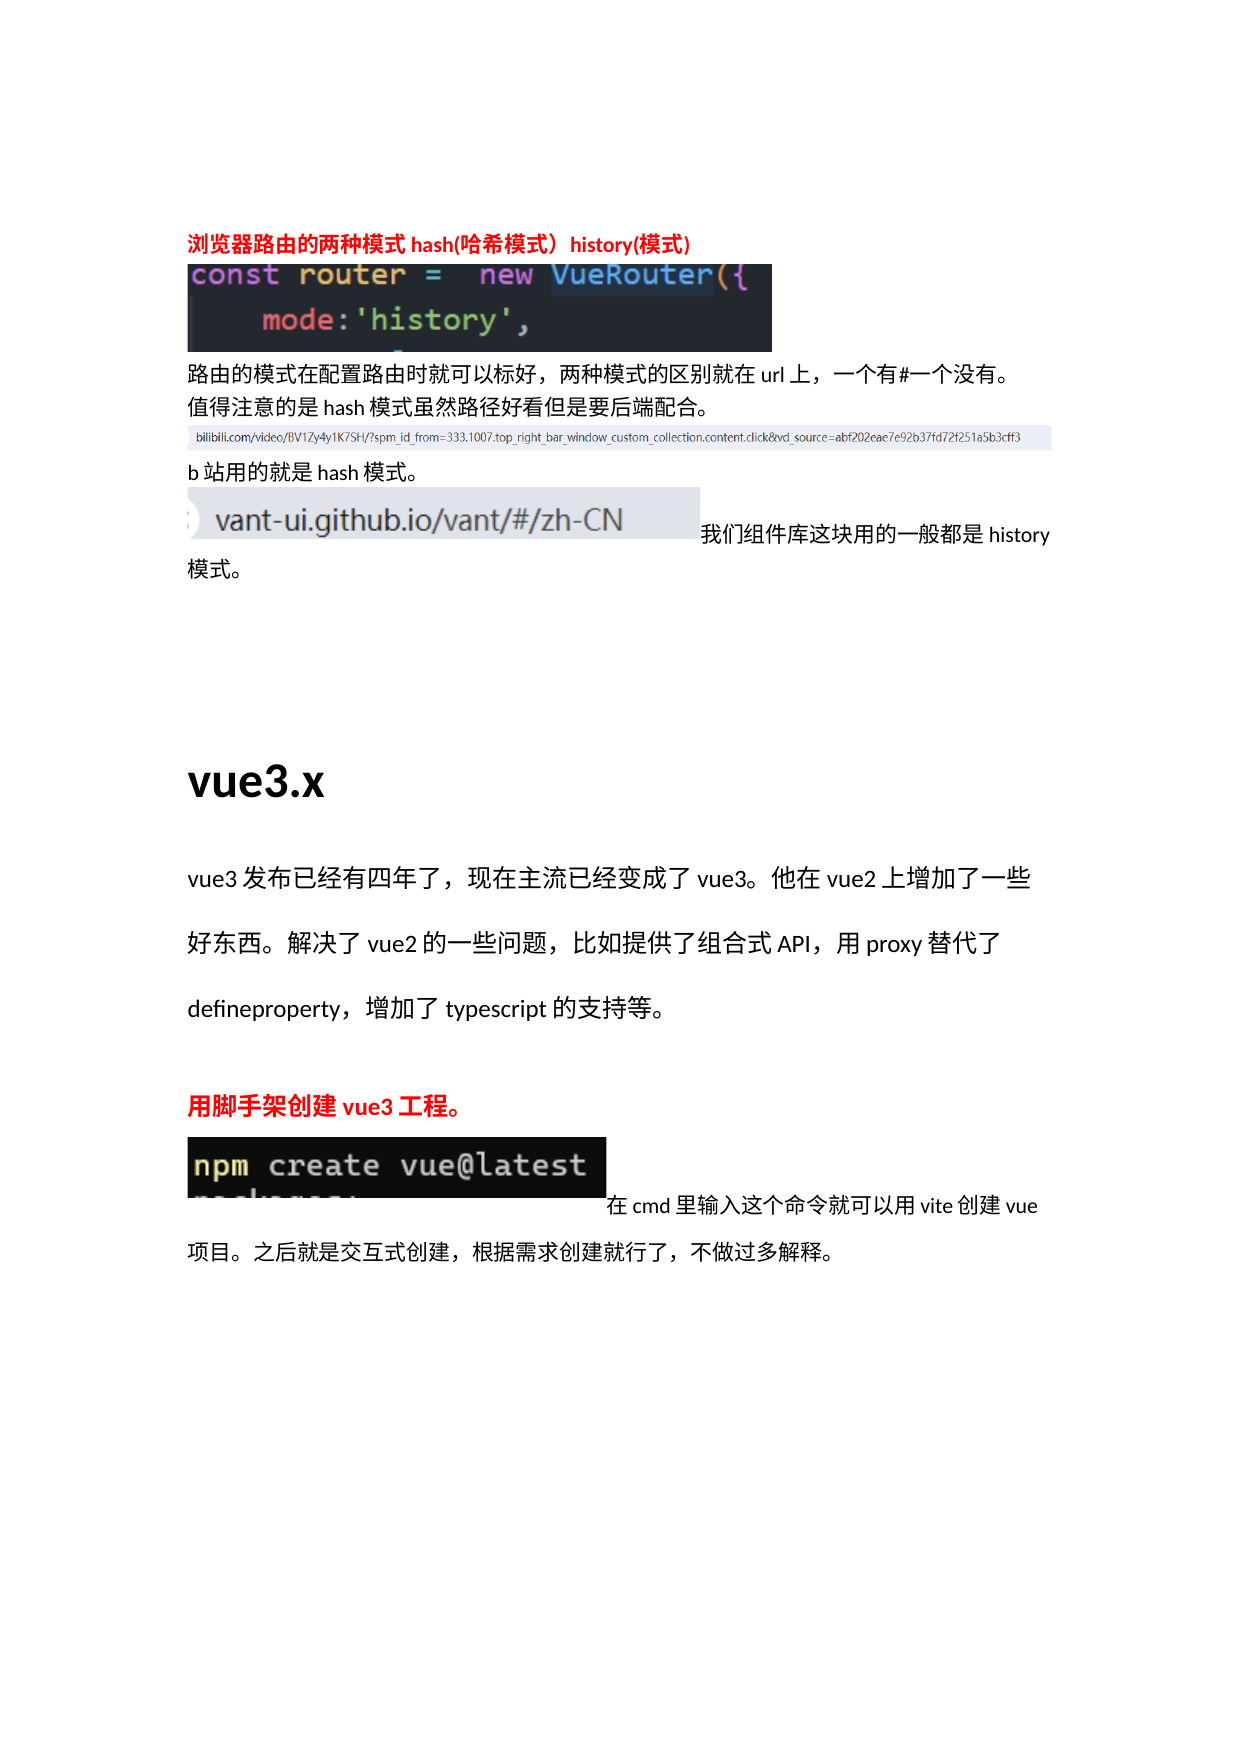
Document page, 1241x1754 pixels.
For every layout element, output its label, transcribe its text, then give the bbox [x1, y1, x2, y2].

list 用脚手架创建vue3工程。 [187, 1072, 1053, 1137]
list b站用的就是hash模式。 [187, 454, 1053, 487]
list vue3发布已经有四年了，现在主流已经变成了vue3。他在vue2上增加了一些好东西。解决了vue2的一些问题，比如提供了组合式API，用proxy替代了defineproperty，增加了typescript的支持等。 [187, 844, 1053, 1039]
list 浏览器路由的两种模式hash(哈希模式）history(模式) [187, 227, 1053, 259]
list 在cmd里输入这个命令就可以用vite创建vue项目。之后就是交互式创建，根据需求创建就行了，不做过多解释。 [187, 1137, 1053, 1267]
picture [187, 264, 772, 352]
list 值得注意的是hash模式虽然路径好看但是要后端配合。 [187, 389, 1053, 422]
picture [187, 425, 1052, 452]
list 路由的模式在配置路由时就可以标好，两种模式的区别就在url上，一个有#一个没有。 [187, 357, 1053, 389]
picture [187, 487, 700, 539]
picture [187, 1137, 607, 1198]
list vue3.x [187, 747, 1053, 812]
